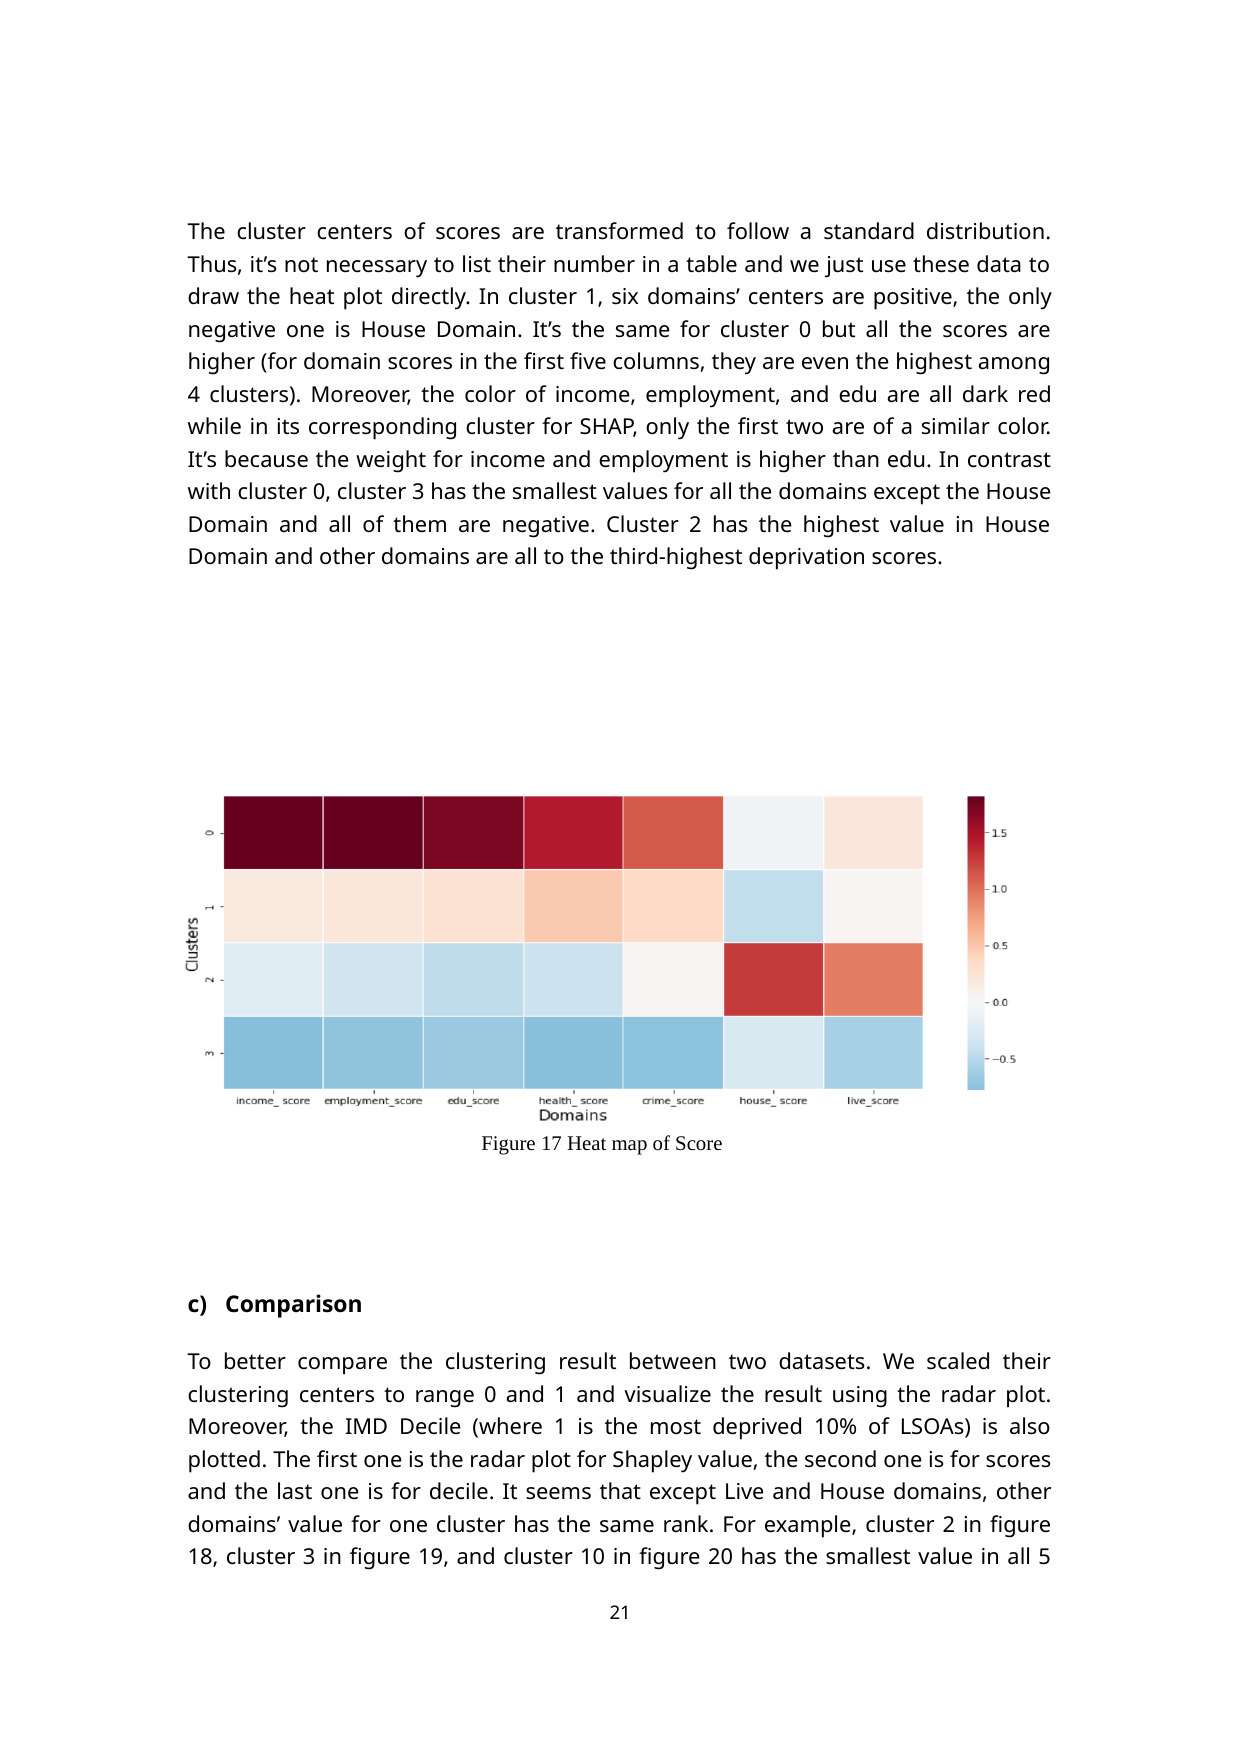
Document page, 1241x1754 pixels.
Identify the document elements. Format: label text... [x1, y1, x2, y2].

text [187, 1345, 1053, 1572]
text The cluster centers of scores are transformed to follow a standard distribution. Thus, it’s not necessary to list their number in a table and we just use these data to draw the heat plot directly. In cluster 1, six domains’ centers are positive, the only negative one is House Domain. It’s the same for cluster 0 but all the scores are higher (for domain scores in the first five columns, they are even the highest among 4 clusters). Moreover, the color of income, employment, and edu are all dark red while in its corresponding cluster for SHAP, only the first two are of a similar color. It’s because the weight for income and employment is higher than edu. In contrast with cluster 0, cluster 3 has the smallest values for all the domains except the House Domain and all of them are negative. Cluster 2 has the highest value in House Domain and other domains are all to the third-highest deprivation scores. [187, 215, 1053, 572]
picture [181, 791, 1022, 1124]
subtitle Comparison [187, 1287, 1053, 1320]
